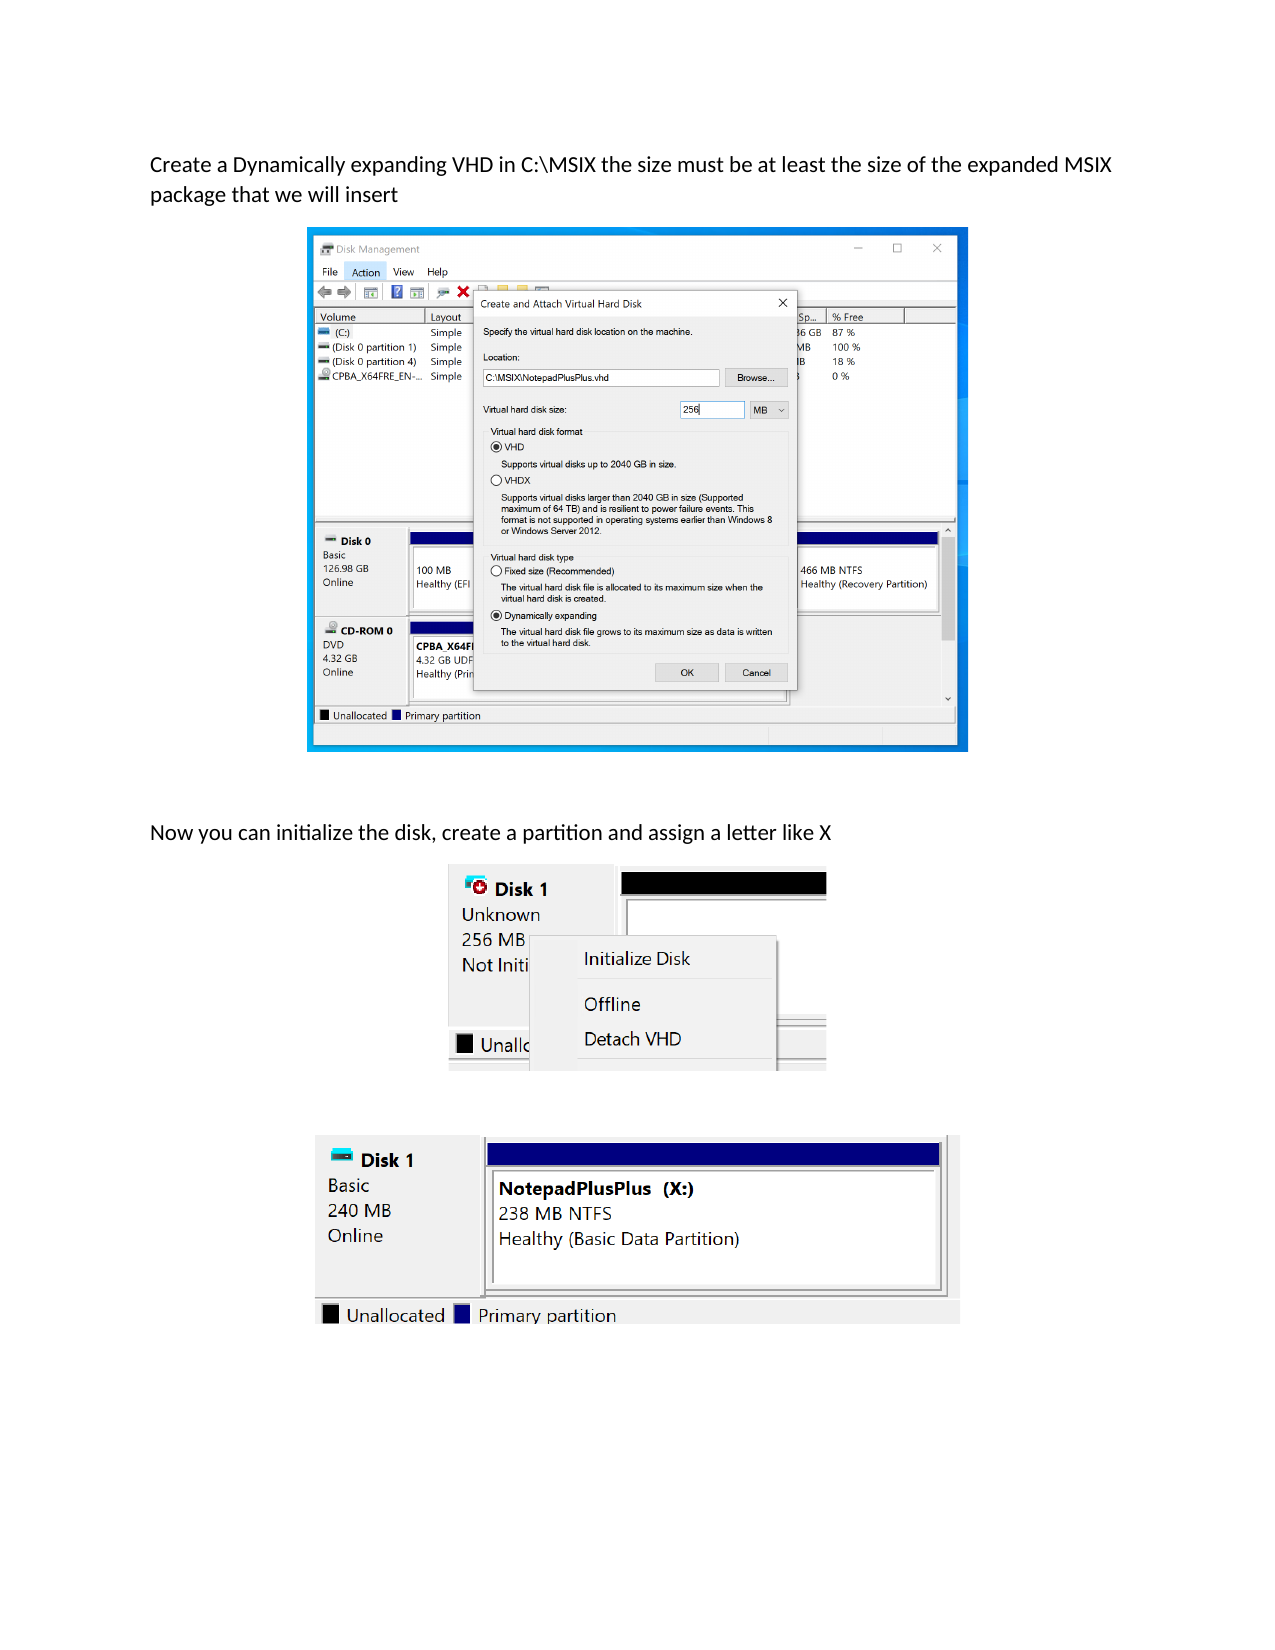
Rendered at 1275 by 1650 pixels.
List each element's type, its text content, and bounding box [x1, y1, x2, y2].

picture [554, 227, 567, 231]
text Create a Dynamically expanding VHD in C:\MSIX the size must be at least the size of the expanded MSIX package that we will insert [150, 150, 1125, 208]
picture [448, 864, 827, 1071]
picture [314, 227, 969, 752]
text Now you can initialize the disk, create a partition and assign a letter like X [150, 818, 1125, 846]
picture [314, 1135, 961, 1324]
